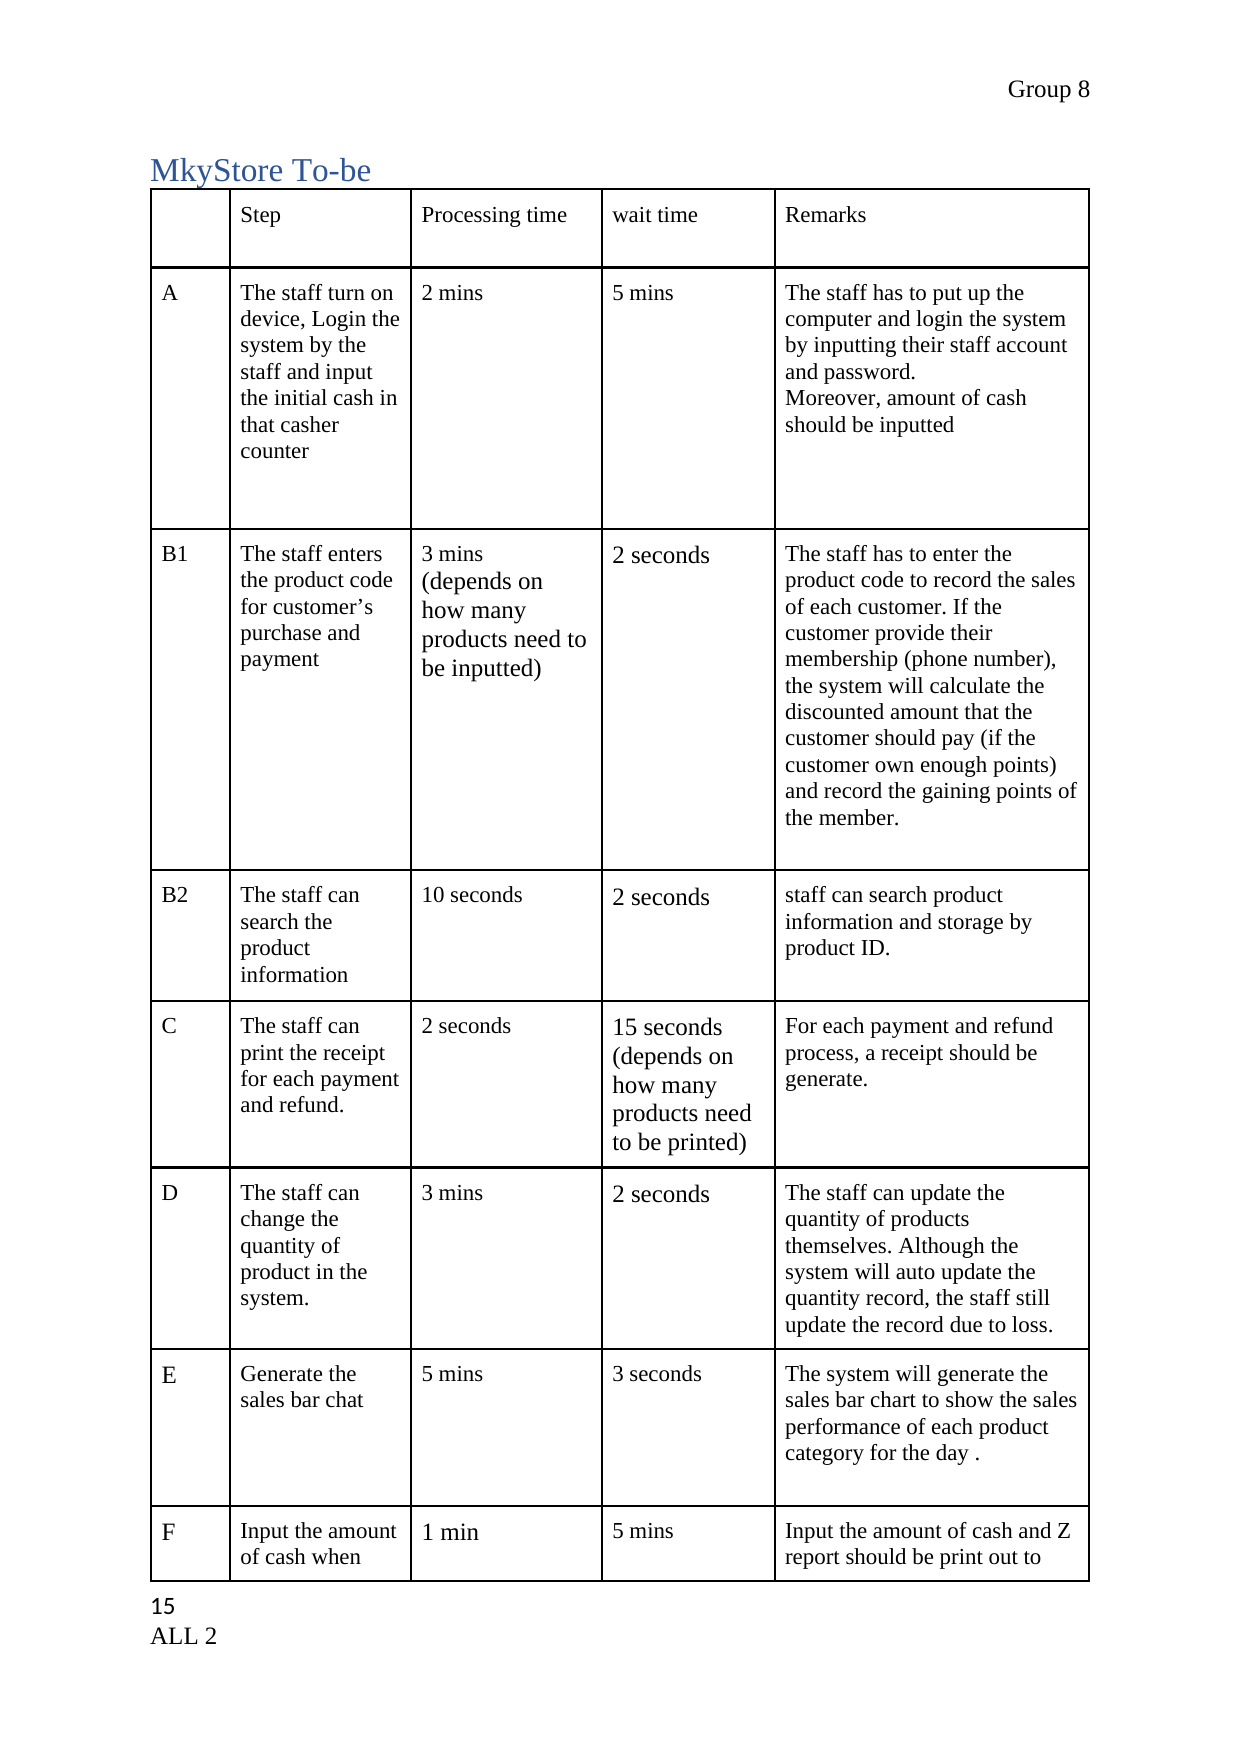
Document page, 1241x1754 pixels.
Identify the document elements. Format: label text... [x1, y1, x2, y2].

table_cell C [152, 1002, 229, 1166]
table_cell The staff can search the product information [231, 871, 410, 1000]
table_cell The staff can update the quantity of products themselves. Although the system will auto update the quantity record, the staff still update the record due to loss. [776, 1169, 1088, 1347]
table_header wait time [603, 190, 774, 266]
table_cell The staff has to put up the computer and login the system by inputting their staff account and password. Moreover, amount of cash should be inputted [776, 269, 1088, 527]
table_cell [231, 1507, 410, 1580]
table_cell 3 mins (depends on how many products need to be inputted) [412, 530, 601, 869]
table_cell The staff can print the receipt for each payment and refund. [231, 1002, 410, 1166]
table_cell 3 mins [412, 1169, 601, 1347]
table_header Processing time [412, 190, 601, 266]
table_cell B1 [152, 530, 229, 869]
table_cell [776, 1507, 1088, 1580]
table_cell A [152, 269, 229, 527]
table_cell 2 seconds [603, 871, 774, 1000]
table_cell B2 [152, 871, 229, 1000]
table_cell 5 mins [603, 269, 774, 527]
subtitle MkyStore To-be [150, 150, 1090, 188]
table_header Remarks [776, 190, 1088, 266]
table_cell 15 seconds (depends on how many products need to be printed) [603, 1002, 774, 1166]
table_cell staff can search product information and storage by product ID. [776, 871, 1088, 1000]
table_cell E [152, 1350, 229, 1504]
table_cell 2 mins [412, 269, 601, 527]
table_cell D [152, 1169, 229, 1347]
table_cell The staff can change the quantity of product in the system. [231, 1169, 410, 1347]
table_cell The staff has to enter the product code to record the sales of each customer. If the customer provide their membership (phone number), the system will calculate the discounted amount that the customer should pay (if the customer own enough points) and record the gaining points of the member. [776, 530, 1088, 869]
table_cell Generate the sales bar chat [231, 1350, 410, 1504]
table_cell F [152, 1507, 229, 1580]
table_cell For each payment and refund process, a receipt should be generate. [776, 1002, 1088, 1166]
table_cell The staff enters the product code for customer’s purchase and payment [231, 530, 410, 869]
table_cell 10 seconds [412, 871, 601, 1000]
table_header Step [231, 190, 410, 266]
table_cell 5 mins [603, 1507, 774, 1580]
table_cell 2 seconds [412, 1002, 601, 1166]
table_header [152, 190, 229, 266]
table_cell 5 mins [412, 1350, 601, 1504]
table_cell The staff turn on device, Login the system by the staff and input the initial cash in that casher counter [231, 269, 410, 527]
table_cell The system will generate the sales bar chart to show the sales performance of each product category for the day . [776, 1350, 1088, 1504]
table_cell 1 min [412, 1507, 601, 1580]
table_cell 3 seconds [603, 1350, 774, 1504]
table_cell 2 seconds [603, 530, 774, 869]
table_cell 2 seconds [603, 1169, 774, 1347]
